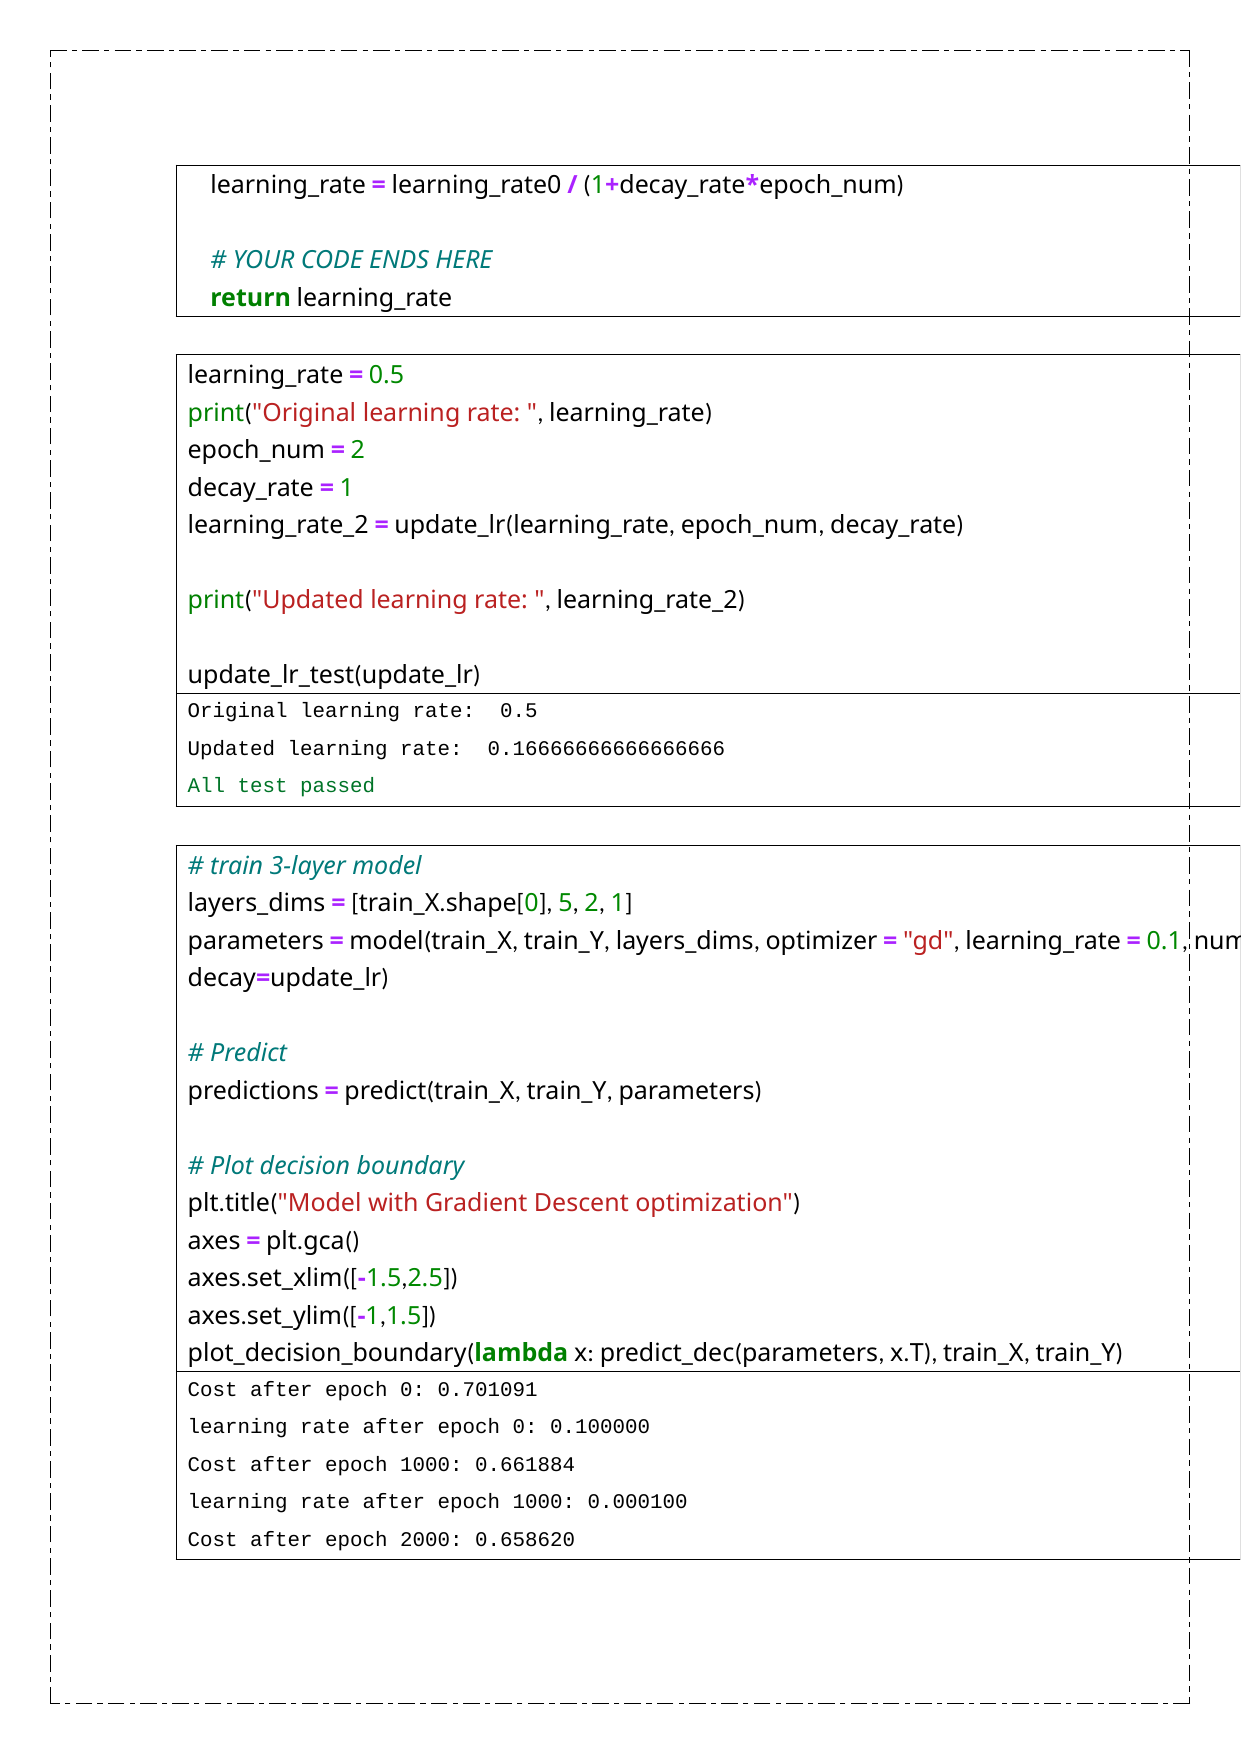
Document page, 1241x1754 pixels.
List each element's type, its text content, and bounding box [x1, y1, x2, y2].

table_header learning_rate = 0.5 print("Original learning rate: ", learning_rate) epoch_num = 2 decay_rate = 1 learning_rate_2 = update_lr(learning_rate, epoch_num, decay_rate) ​ print("Updated learning rate: ", learning_rate_2) ​ update_lr_test(update_lr) [177, 355, 1240, 693]
table_header # train 3-layer model layers_dims = [train_X.shape[0], 5, 2, 1] parameters = model(train_X, train_Y, layers_dims, optimizer = "gd", learning_rate = 0.1, num_epochs=5000, decay=update_lr) ​ # Predict predictions = predict(train_X, train_Y, parameters) ​ # Plot decision boundary plt.title("Model with Gradient Descent optimization") axes = plt.gca() axes.set_xlim([-1.5,2.5]) axes.set_ylim([-1,1.5]) plot_decision_boundary(lambda x: predict_dec(parameters, x.T), train_X, train_Y) [177, 846, 1240, 1371]
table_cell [177, 1372, 1240, 1559]
table_cell Original learning rate: 0.5 Updated learning rate: 0.16666666666666666 All test passed [177, 694, 1240, 806]
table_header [177, 166, 1240, 316]
